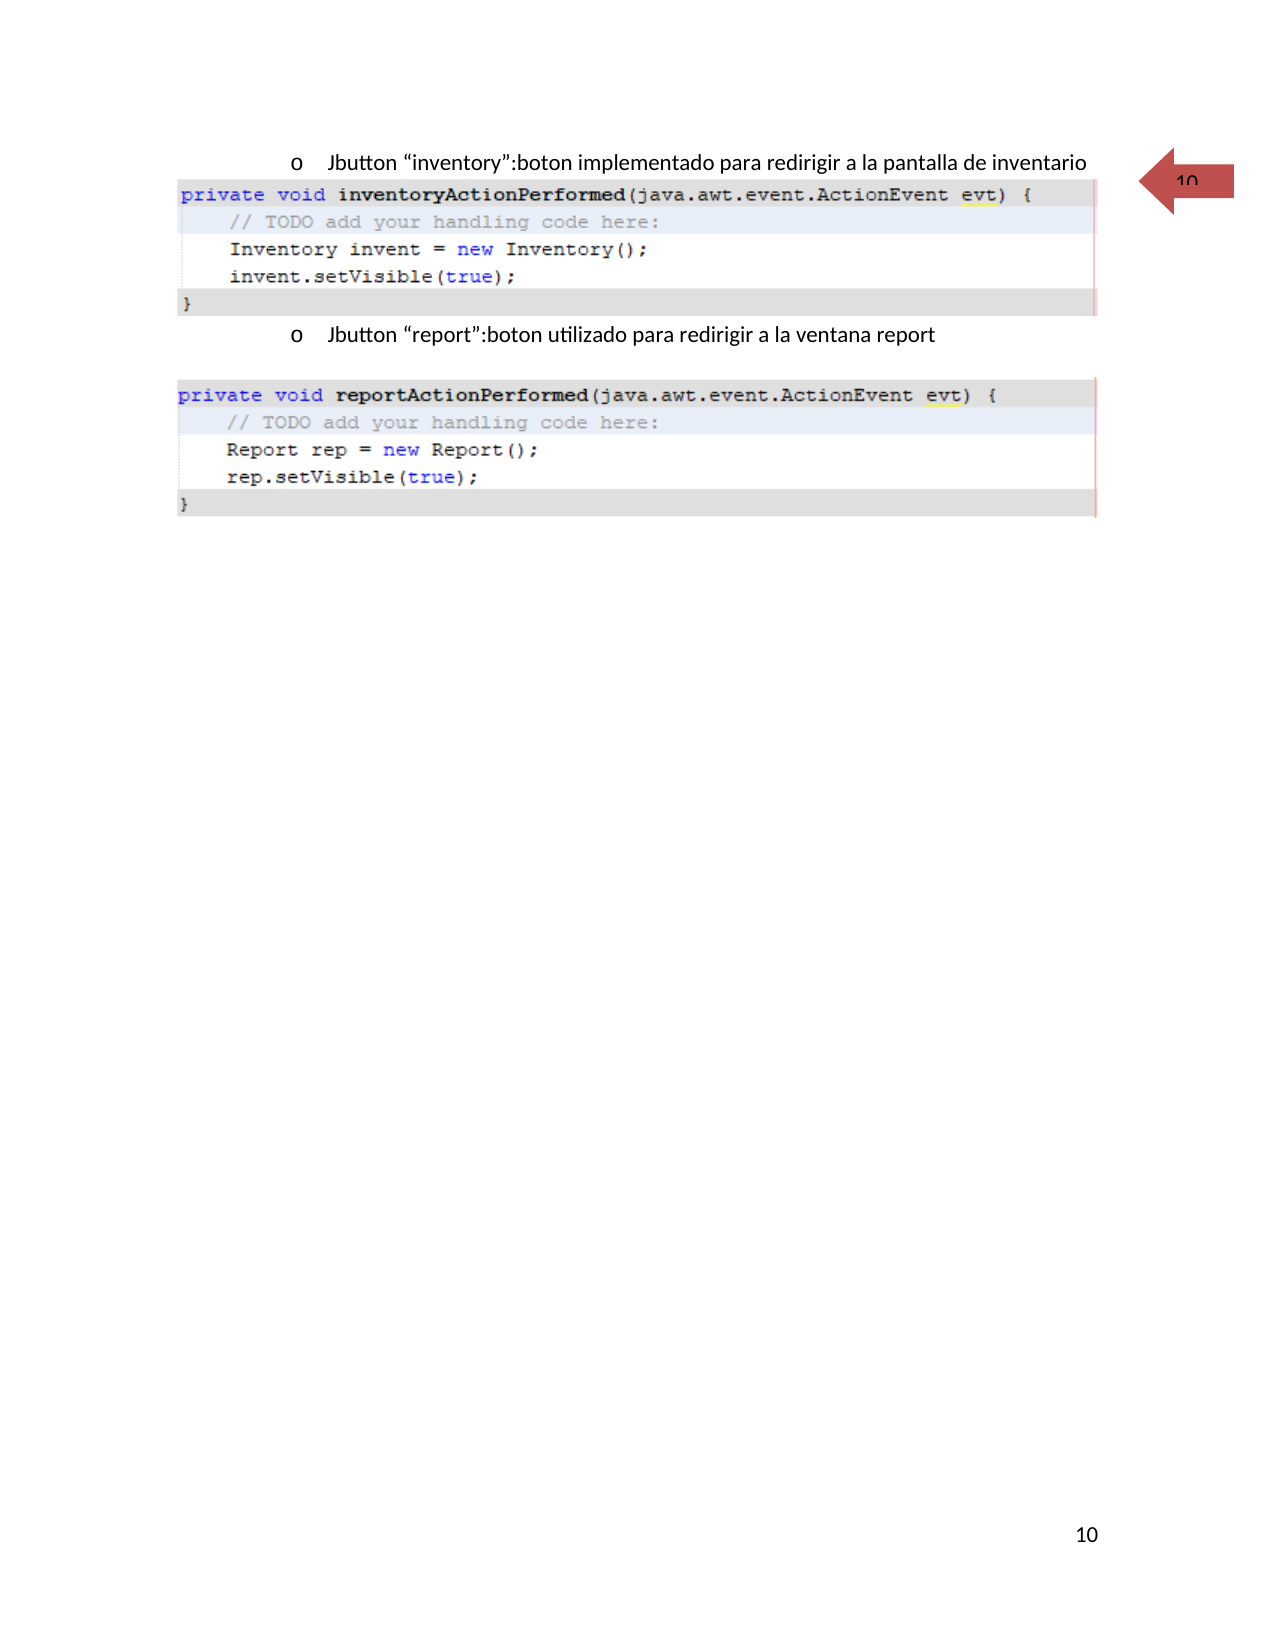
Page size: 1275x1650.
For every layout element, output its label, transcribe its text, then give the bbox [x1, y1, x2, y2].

list Jbutton “inventory”:boton implementado para redirigir a la pantalla de inventario [290, 148, 1098, 177]
picture [177, 377, 1098, 518]
list Jbutton “report”:boton utilizado para redirigir a la ventana report [290, 316, 1098, 349]
picture [177, 179, 1098, 316]
